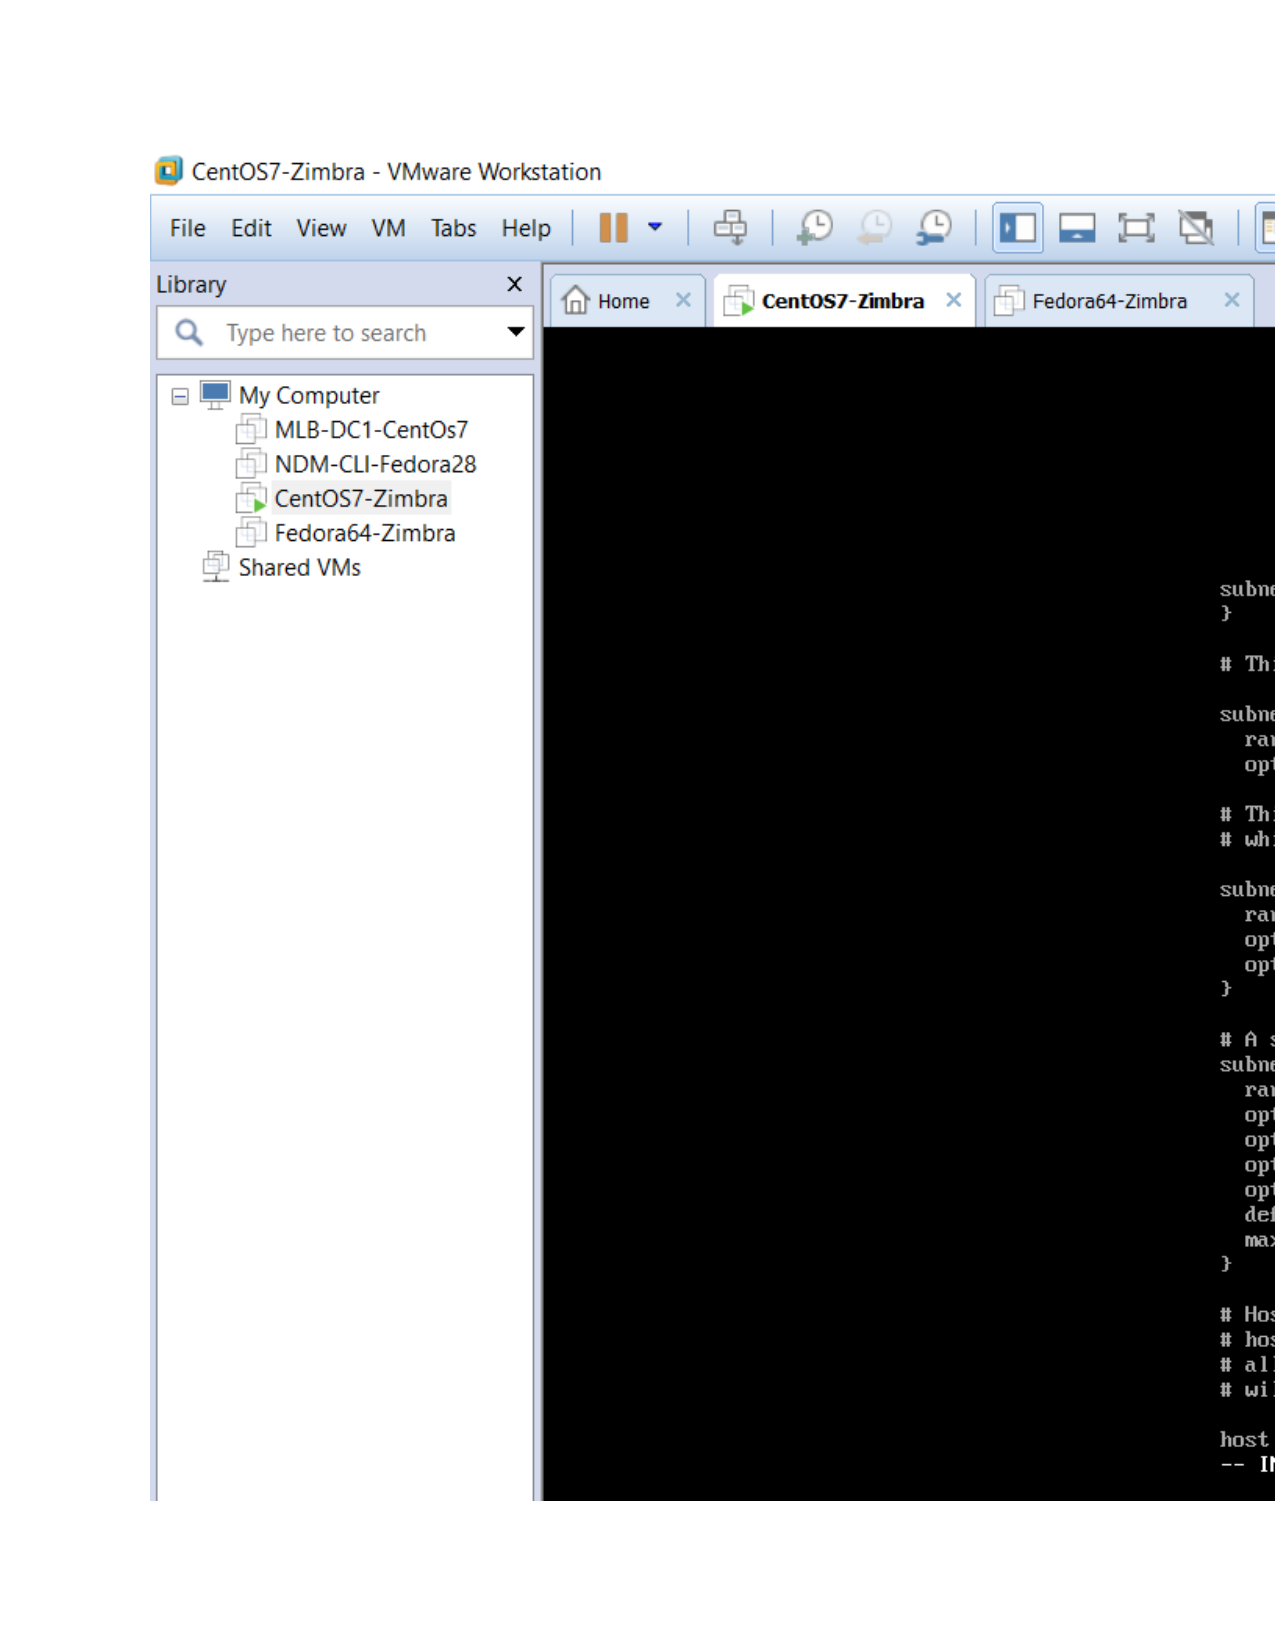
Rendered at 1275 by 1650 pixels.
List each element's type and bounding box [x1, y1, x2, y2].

picture [150, 150, 1275, 1501]
